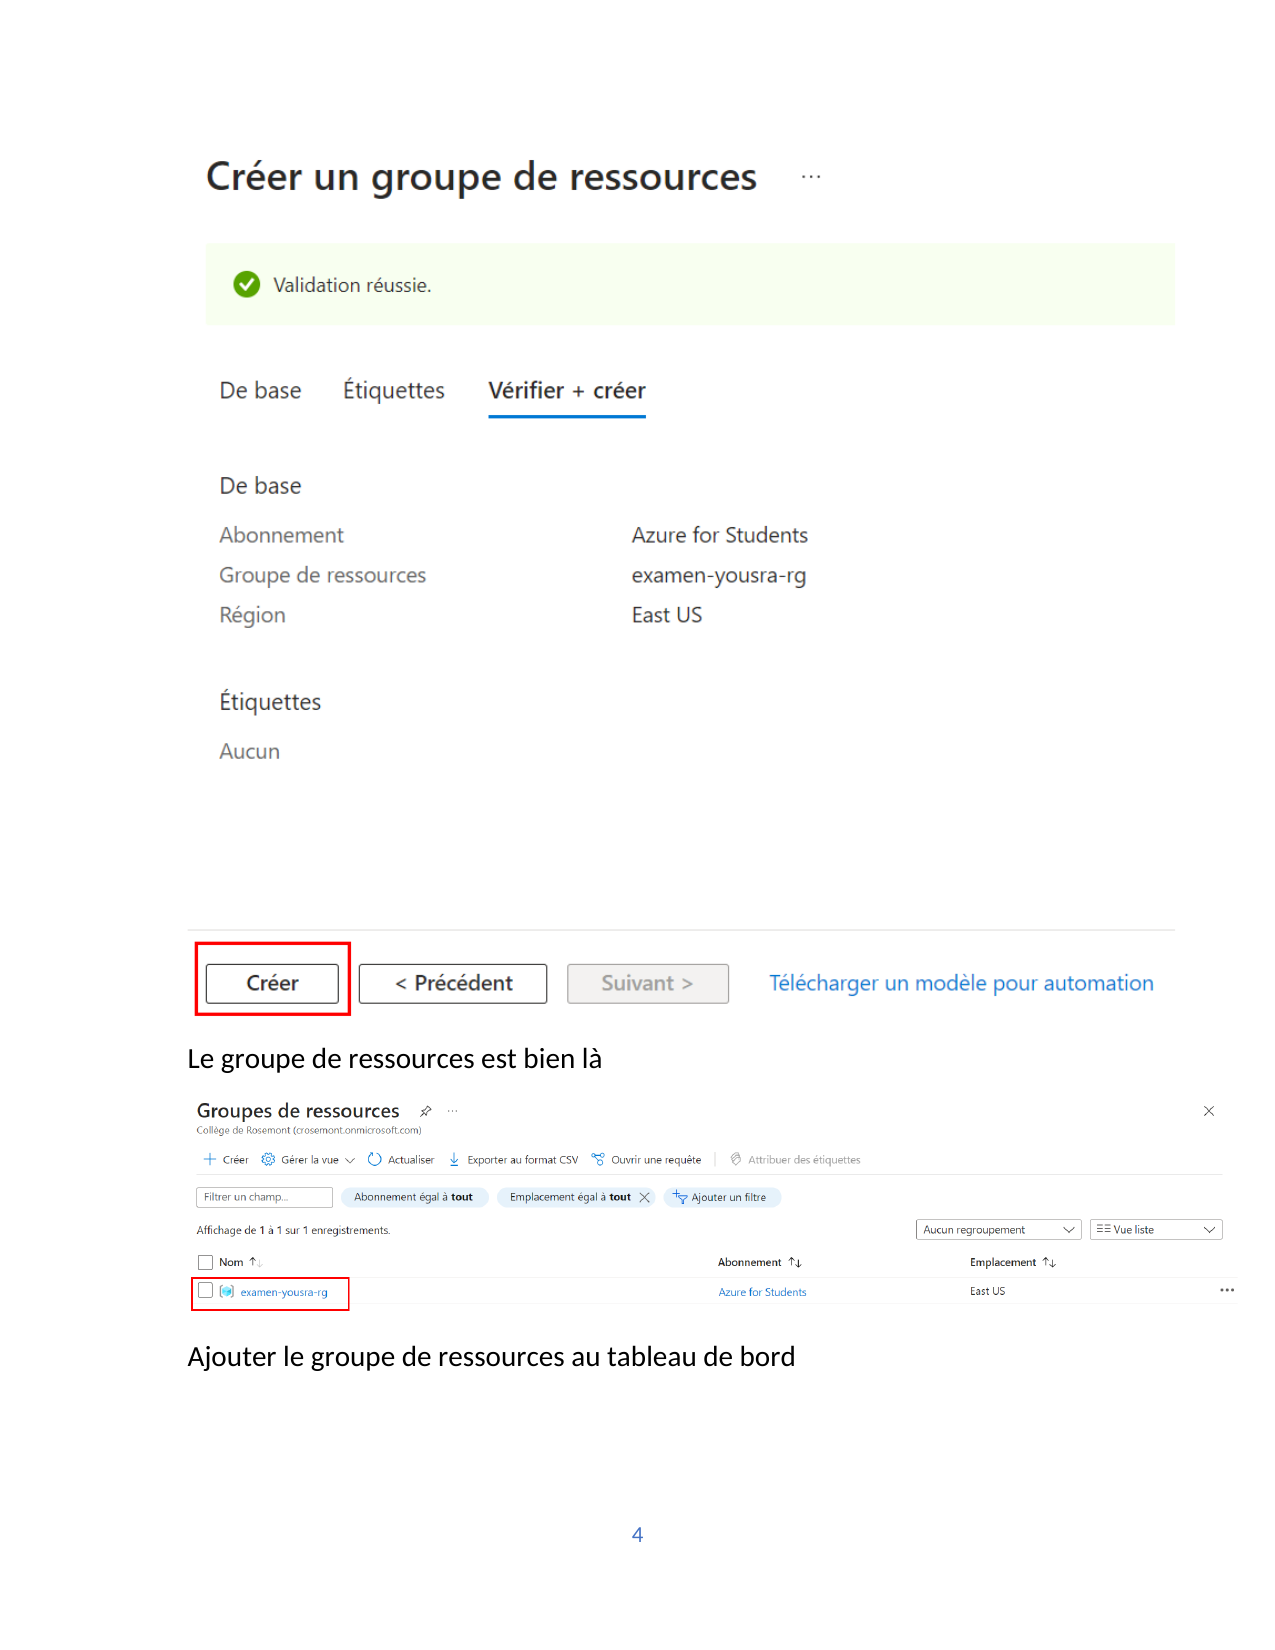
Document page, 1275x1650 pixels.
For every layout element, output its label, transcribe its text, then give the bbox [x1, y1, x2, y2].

picture [187, 1095, 1238, 1325]
picture [187, 150, 1176, 1026]
text Ajouter le groupe de ressources au tableau de bord [187, 1338, 1162, 1374]
text Le groupe de ressources est bien là [150, 1040, 1162, 1075]
